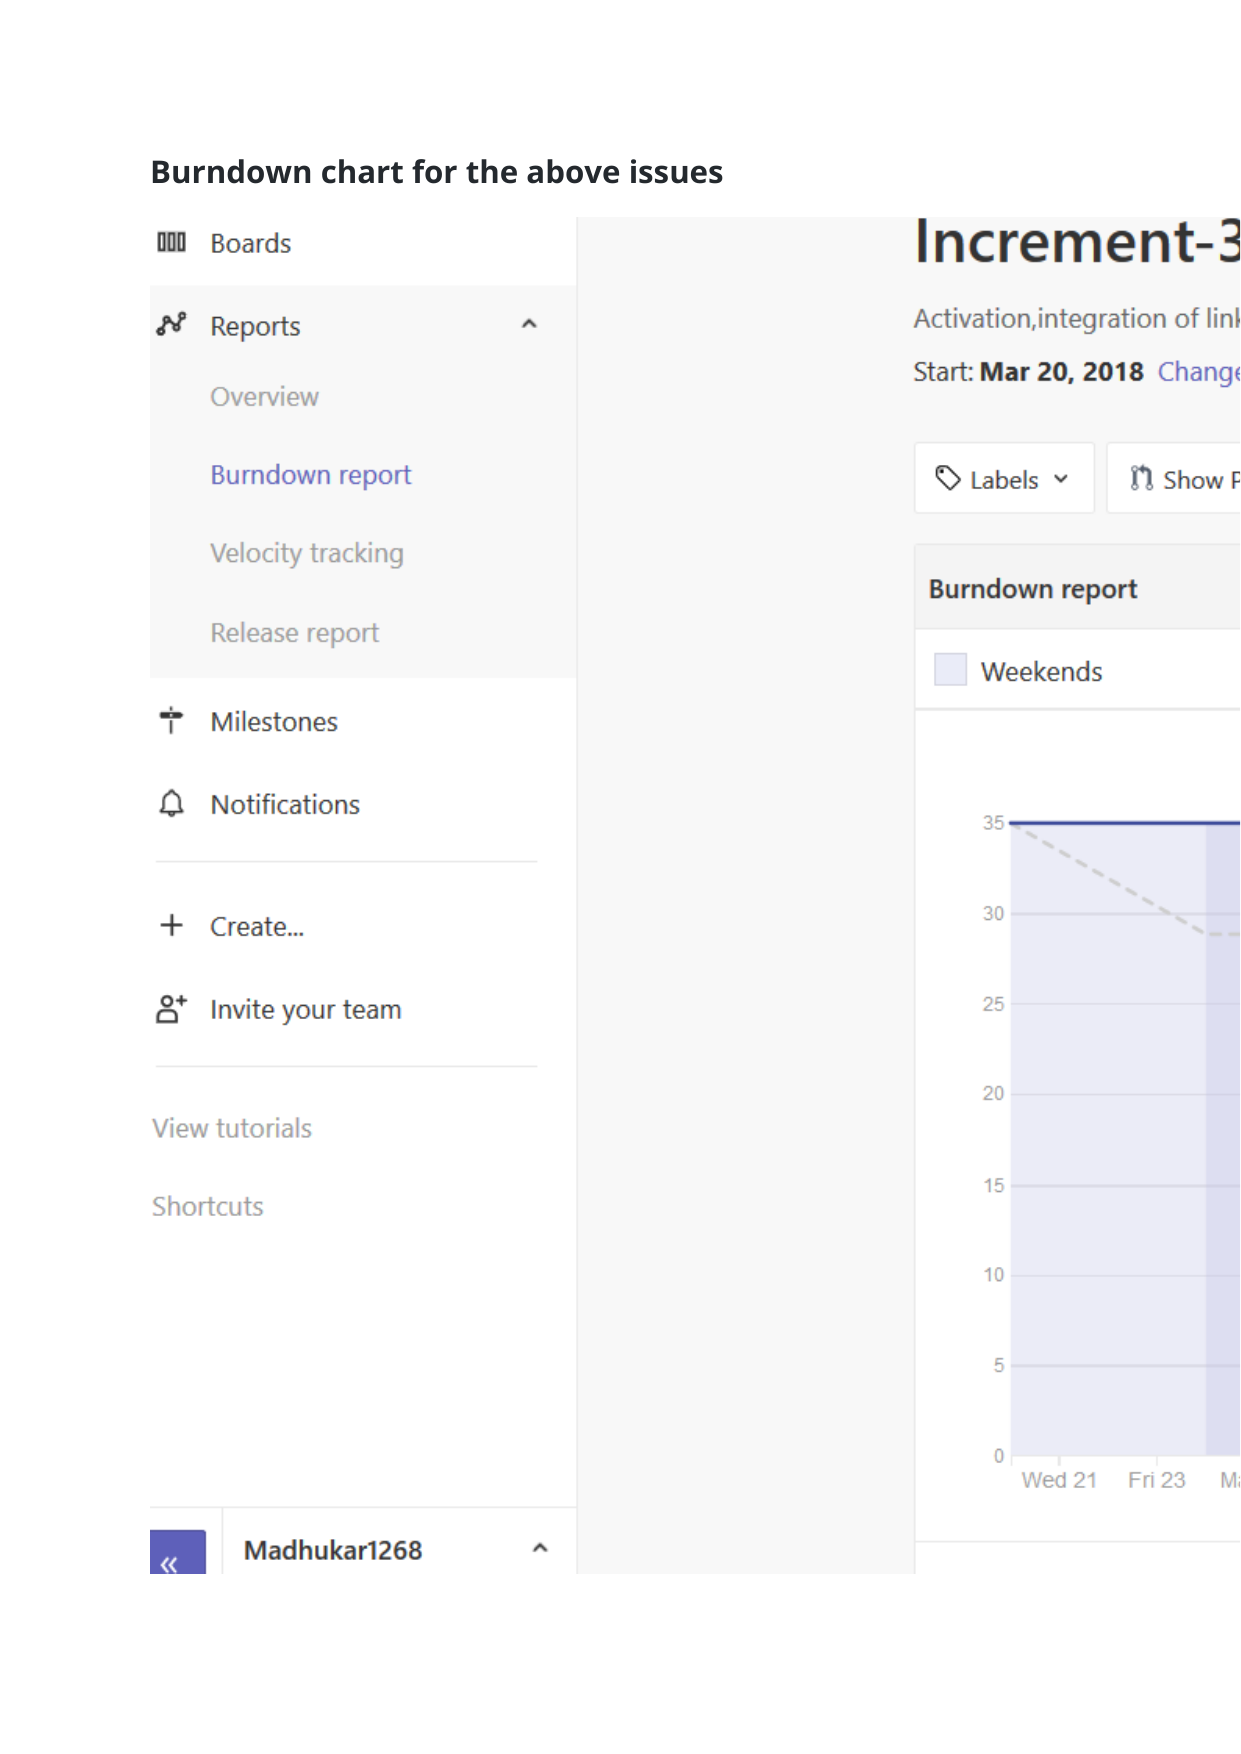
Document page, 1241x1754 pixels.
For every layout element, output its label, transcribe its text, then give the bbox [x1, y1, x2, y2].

picture [150, 217, 1241, 1574]
text Burndown chart for the above issues [150, 150, 1090, 193]
